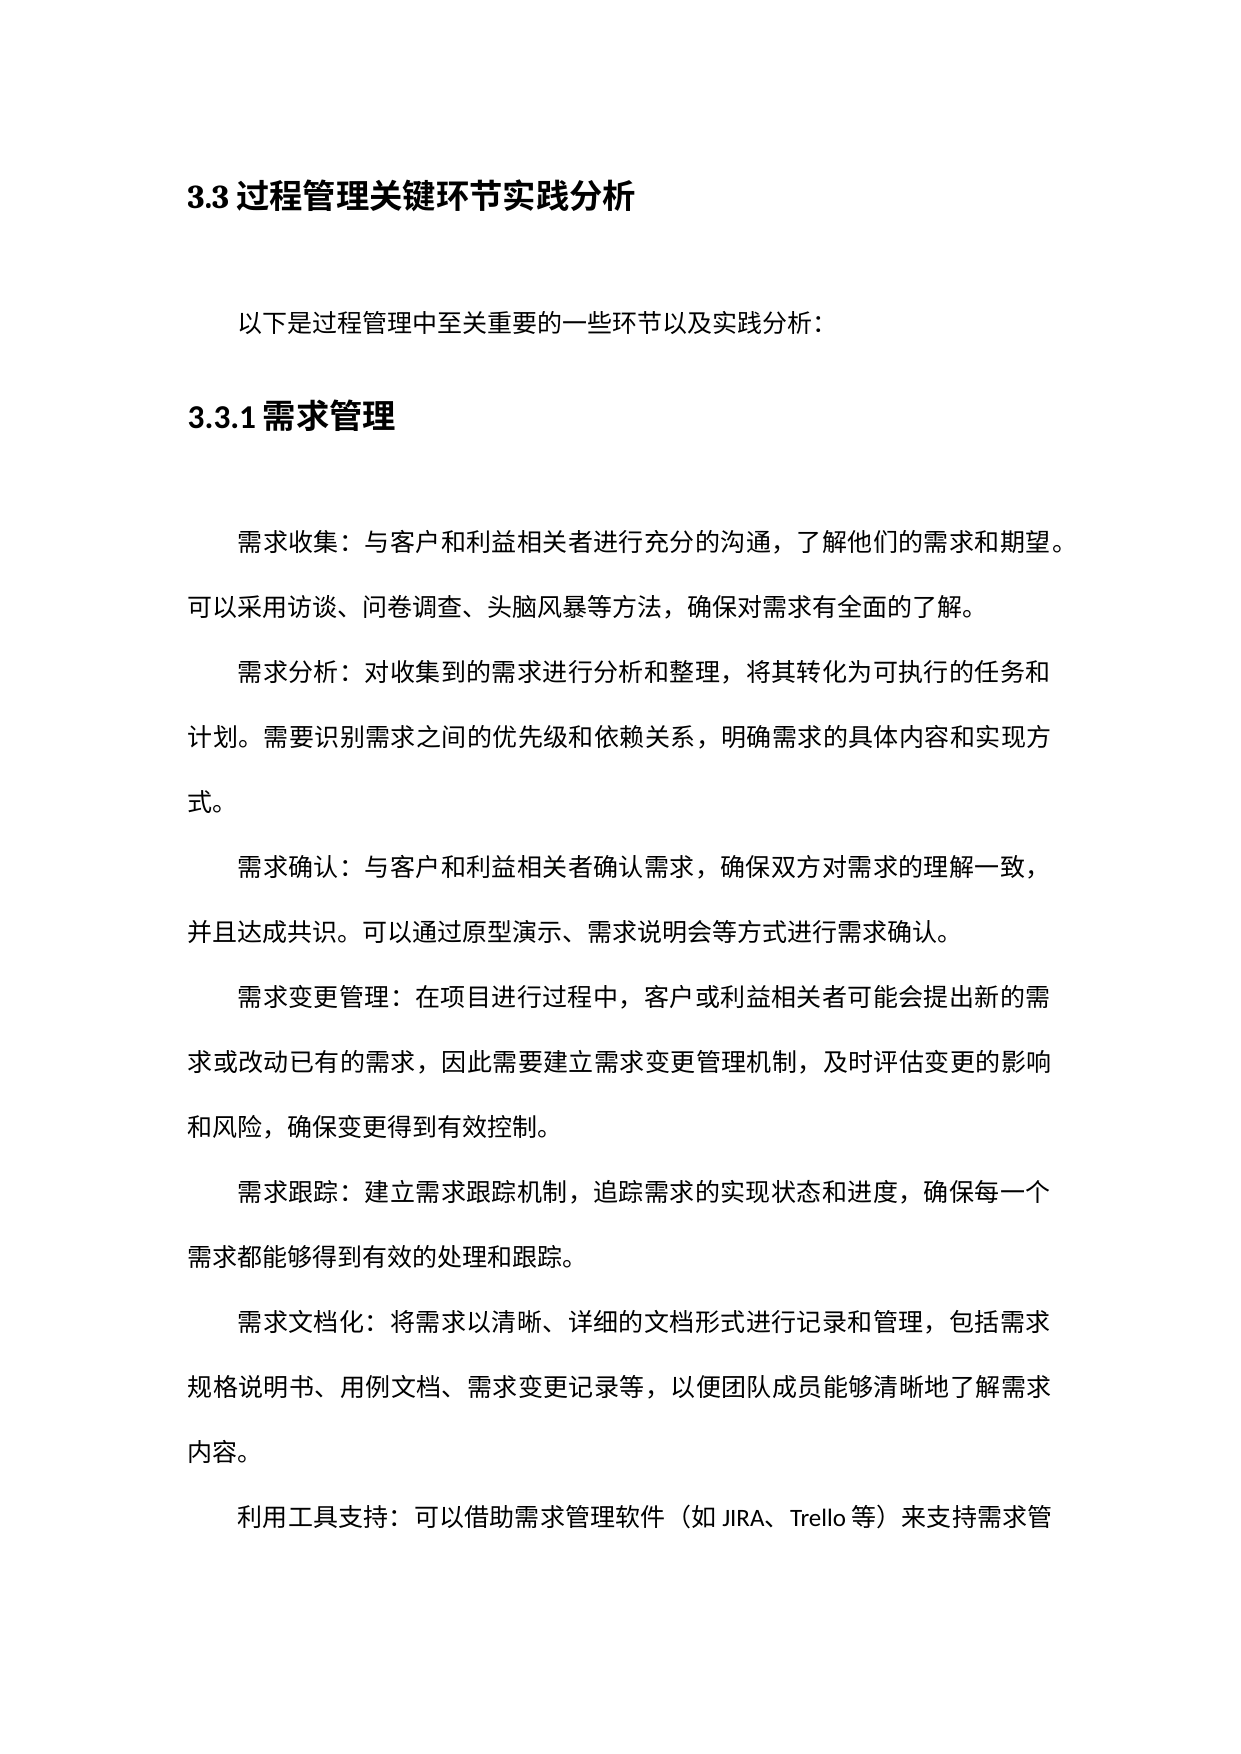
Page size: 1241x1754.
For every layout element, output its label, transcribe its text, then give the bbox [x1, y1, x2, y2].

text 需求确认：与客户和利益相关者确认需求，确保双方对需求的理解一致，并且达成共识。可以通过原型演示、需求说明会等方式进行需求确认。 [187, 833, 1053, 963]
text 以下是过程管理中至关重要的一些环节以及实践分析： [187, 289, 1053, 354]
subtitle 3.3.1需求管理 [187, 381, 1053, 446]
text 需求跟踪：建立需求跟踪机制，追踪需求的实现状态和进度，确保每一个需求都能够得到有效的处理和跟踪。 [187, 1158, 1053, 1288]
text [187, 1483, 1053, 1548]
text 需求收集：与客户和利益相关者进行充分的沟通，了解他们的需求和期望。可以采用访谈、问卷调查、头脑风暴等方法，确保对需求有全面的了解。 [187, 508, 1053, 638]
subtitle 3.3过程管理关键环节实践分析 [187, 162, 1053, 227]
text 需求分析：对收集到的需求进行分析和整理，将其转化为可执行的任务和计划。需要识别需求之间的优先级和依赖关系，明确需求的具体内容和实现方式。 [187, 638, 1053, 833]
text 需求文档化：将需求以清晰、详细的文档形式进行记录和管理，包括需求规格说明书、用例文档、需求变更记录等，以便团队成员能够清晰地了解需求内容。 [187, 1288, 1053, 1483]
text 需求变更管理：在项目进行过程中，客户或利益相关者可能会提出新的需求或改动已有的需求，因此需要建立需求变更管理机制，及时评估变更的影响和风险，确保变更得到有效控制。 [187, 963, 1053, 1158]
